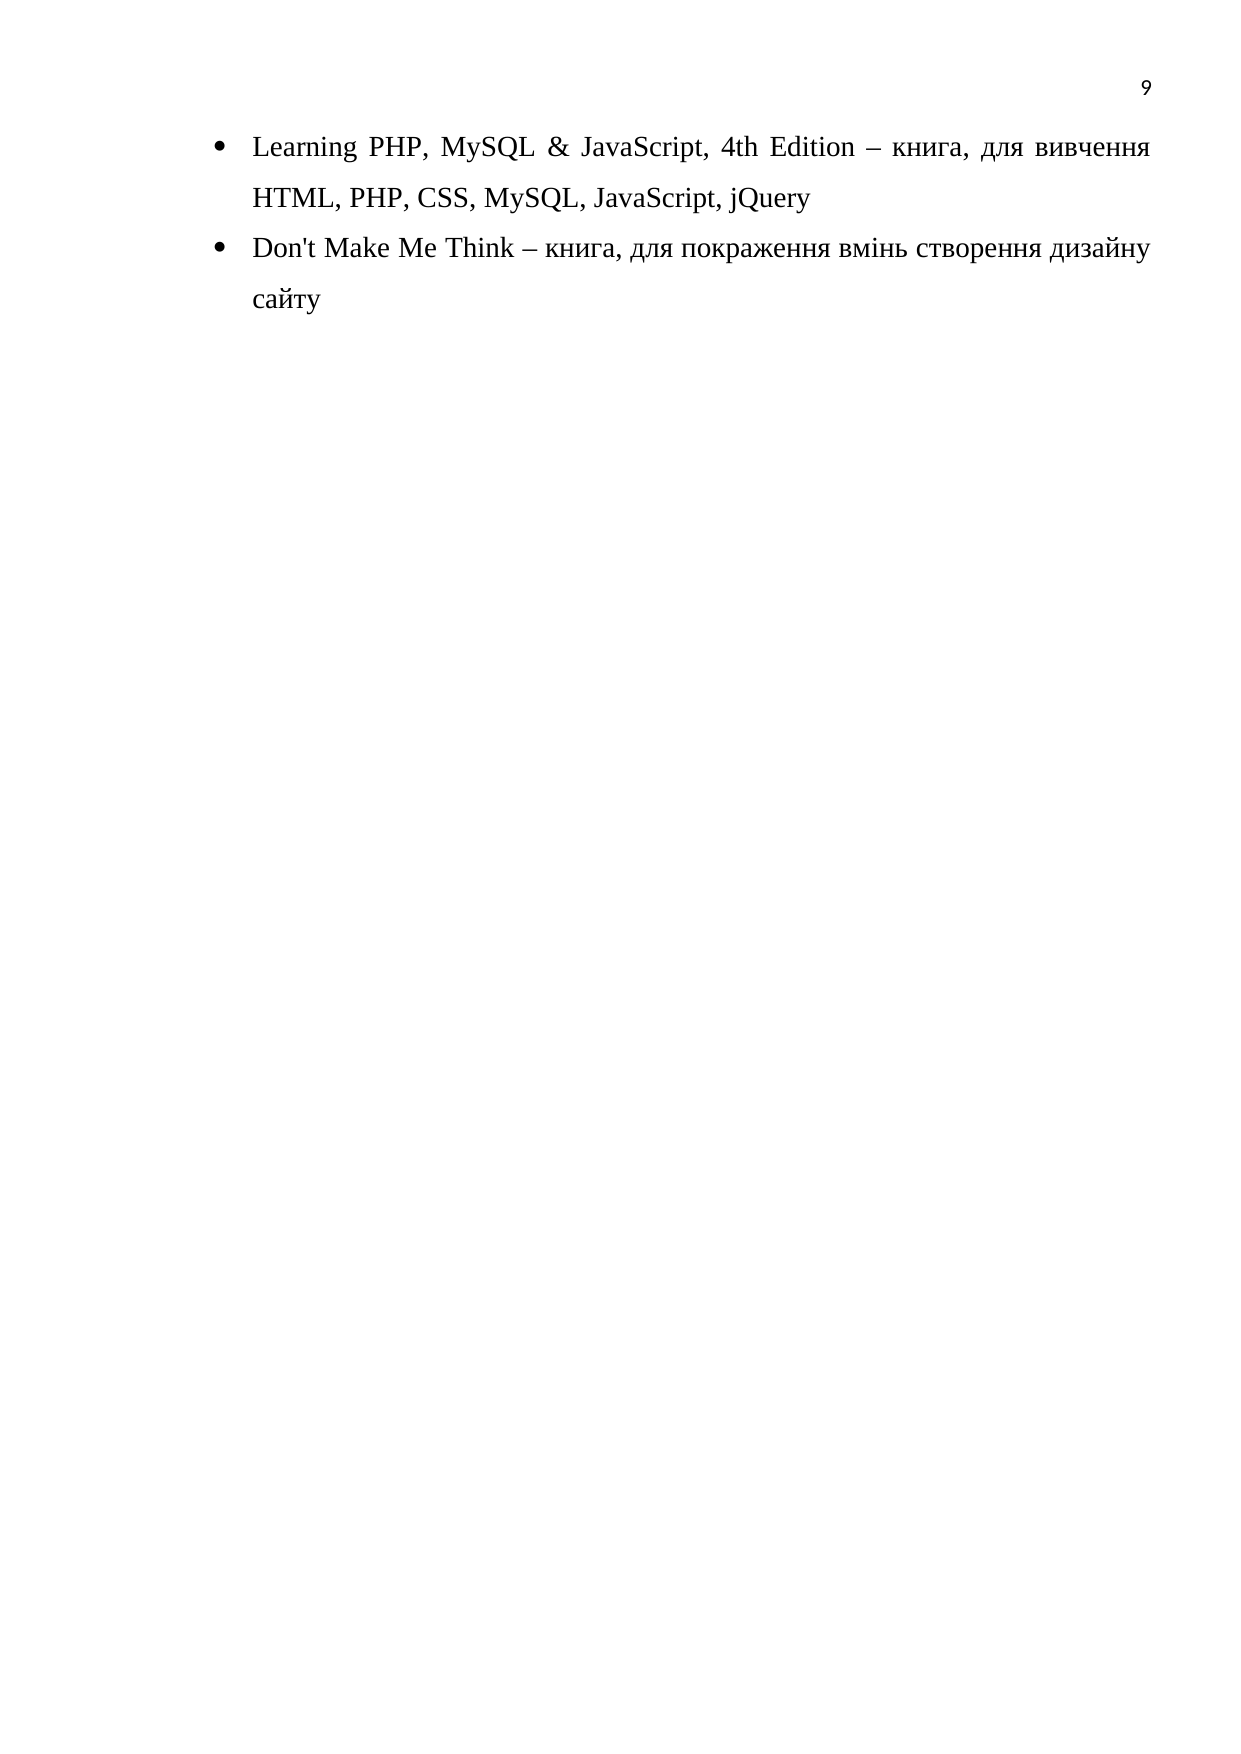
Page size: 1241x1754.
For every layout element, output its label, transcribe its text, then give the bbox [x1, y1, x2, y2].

list Learning PHP, MySQL & JavaScript, 4th Edition – книга, для вивчення HTML, PHP, CSS, MySQL, JavaScript, jQuery [214, 129, 1152, 213]
list Don't Make Me Think – книга, для покраження вмінь створення дизайну сайту [214, 230, 1152, 314]
